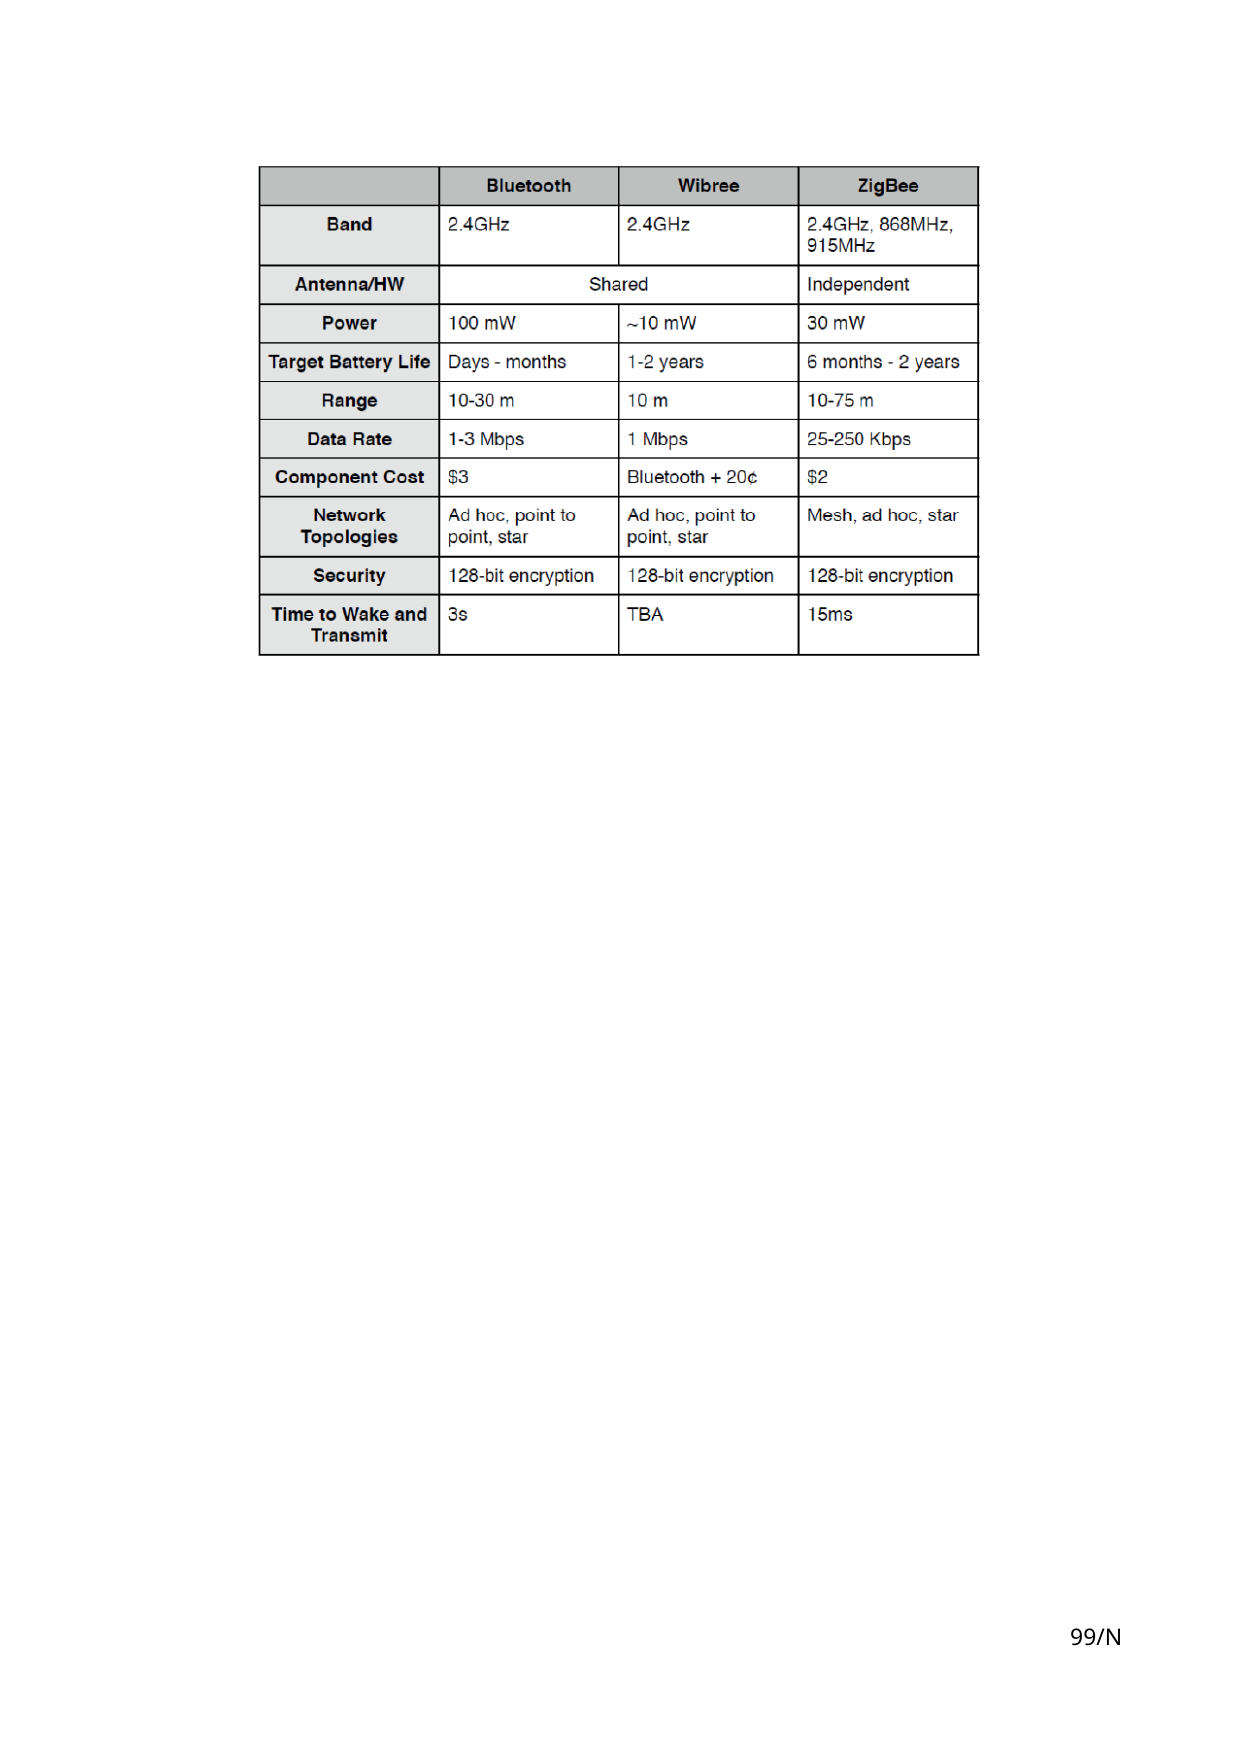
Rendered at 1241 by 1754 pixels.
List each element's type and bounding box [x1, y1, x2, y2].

picture [242, 147, 998, 673]
